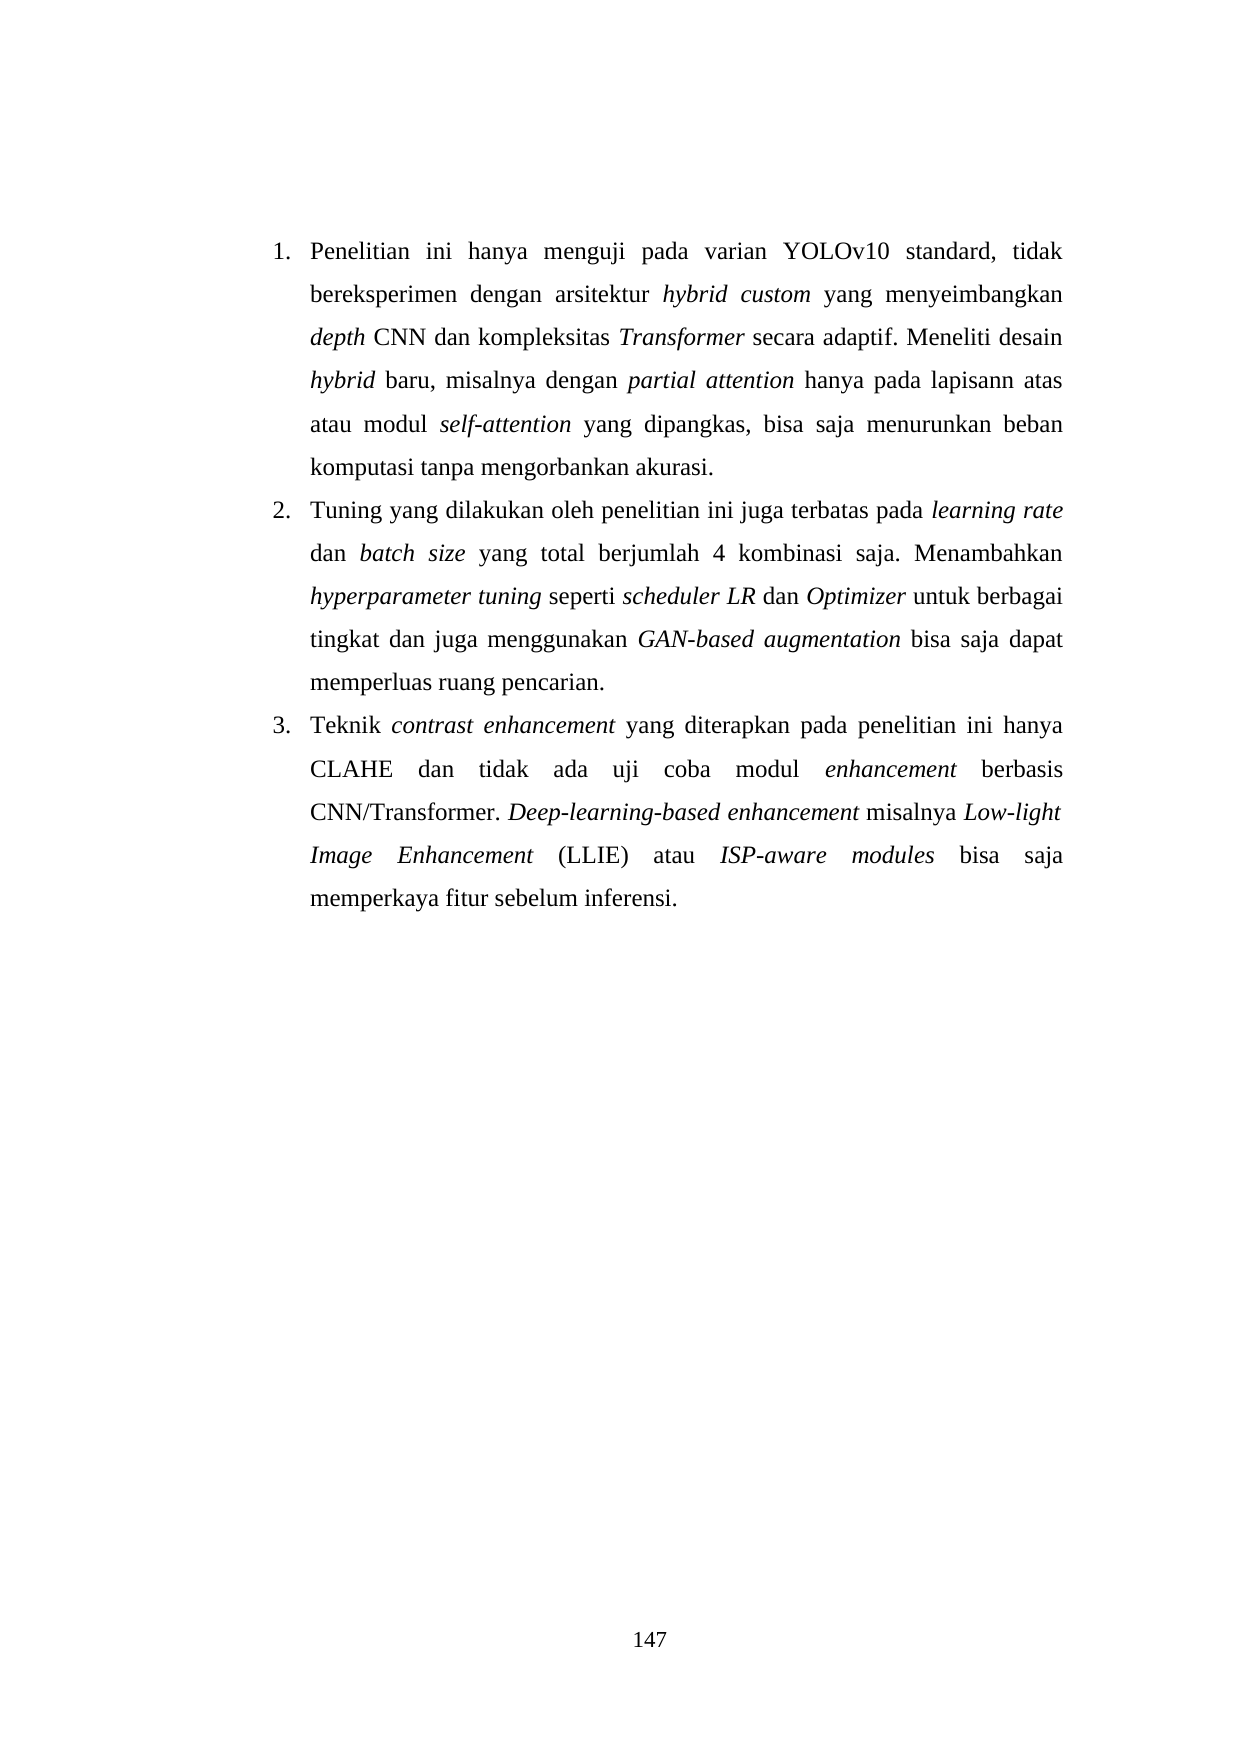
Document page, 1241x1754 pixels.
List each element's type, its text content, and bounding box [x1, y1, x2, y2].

list Teknik contrast enhancement yang diterapkan pada penelitian ini hanya CLAHE dan tidak ada uji coba modul enhancement berbasis CNN/Transformer. Deep-learning-based enhancement misalnya Low-light Image Enhancement (LLIE) atau ISP-aware modules bisa saja memperkaya fitur sebelum inferensi. [272, 711, 1063, 912]
list Tuning yang dilakukan oleh penelitian ini juga terbatas pada learning rate dan batch size yang total berjumlah 4 kombinasi saja. Menambahkan hyperparameter tuning seperti scheduler LR dan Optimizer untuk berbagai tingkat dan juga menggunakan GAN-based augmentation bisa saja dapat memperluas ruang pencarian. [272, 495, 1063, 696]
list Penelitian ini hanya menguji pada varian YOLOv10 standard, tidak bereksperimen dengan arsitektur hybrid custom yang menyeimbangkan depth CNN dan kompleksitas Transformer secara adaptif. Meneliti desain hybrid baru, misalnya dengan partial attention hanya pada lapisann atas atau modul self-attention yang dipangkas, bisa saja menurunkan beban komputasi tanpa mengorbankan akurasi. [272, 236, 1063, 481]
